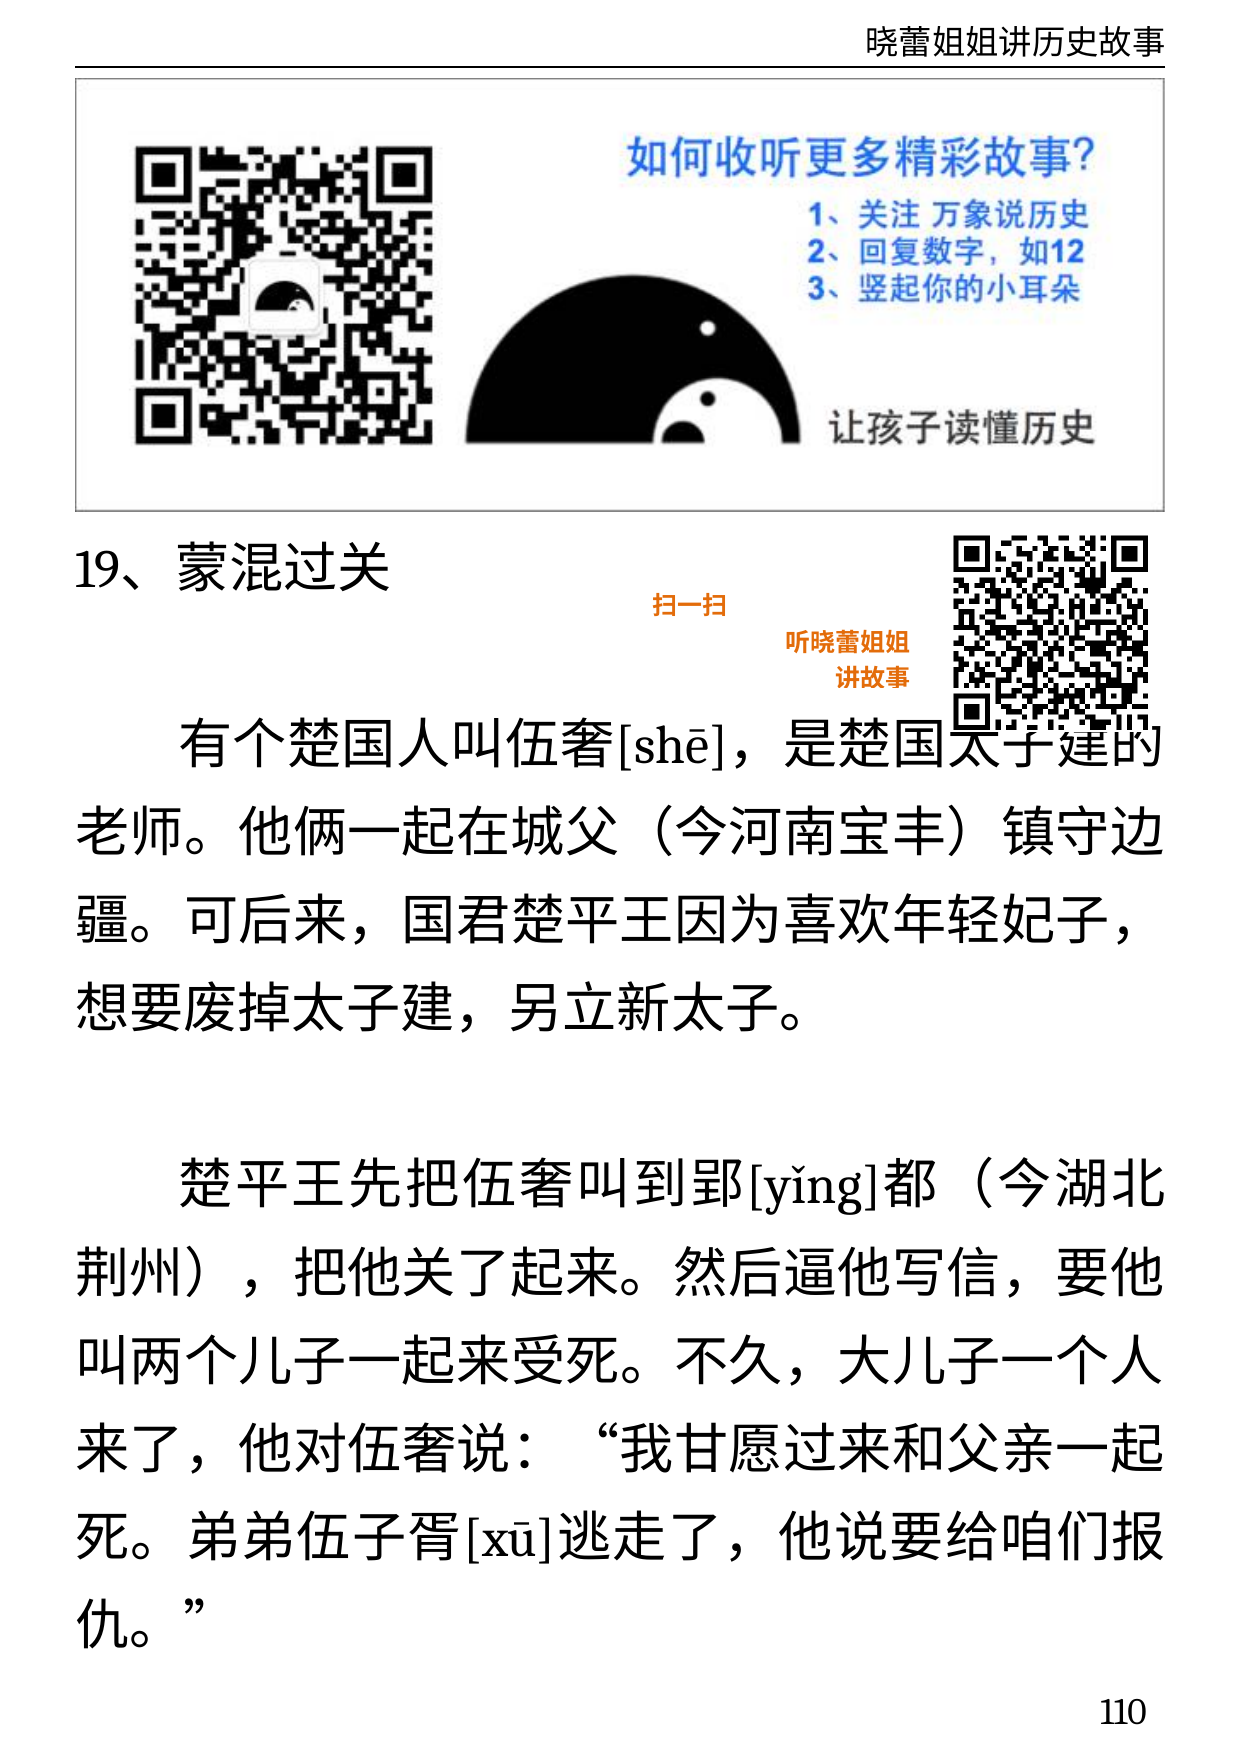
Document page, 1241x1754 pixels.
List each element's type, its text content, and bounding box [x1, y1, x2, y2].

text 楚平王先把伍奢叫到郢[yǐng]都（今湖北荆州），把他关了起来。然后逼他写信，要他叫两个儿子一起来受死。不久，大儿子一个人来了，他对伍奢说：“我甘愿过来和父亲一起死。弟弟伍子胥[xū]逃走了，他说要给咱们报仇。” [75, 1136, 1165, 1665]
text 有个楚国人叫伍奢[shē]，是楚国太子建的老师。他俩一起在城父（今河南宝丰）镇守边疆。可后来，国君楚平王因为喜欢年轻妃子，想要废掉太子建，另立新太子。 [75, 696, 1165, 1048]
picture [950, 532, 1153, 732]
picture [75, 78, 1165, 512]
